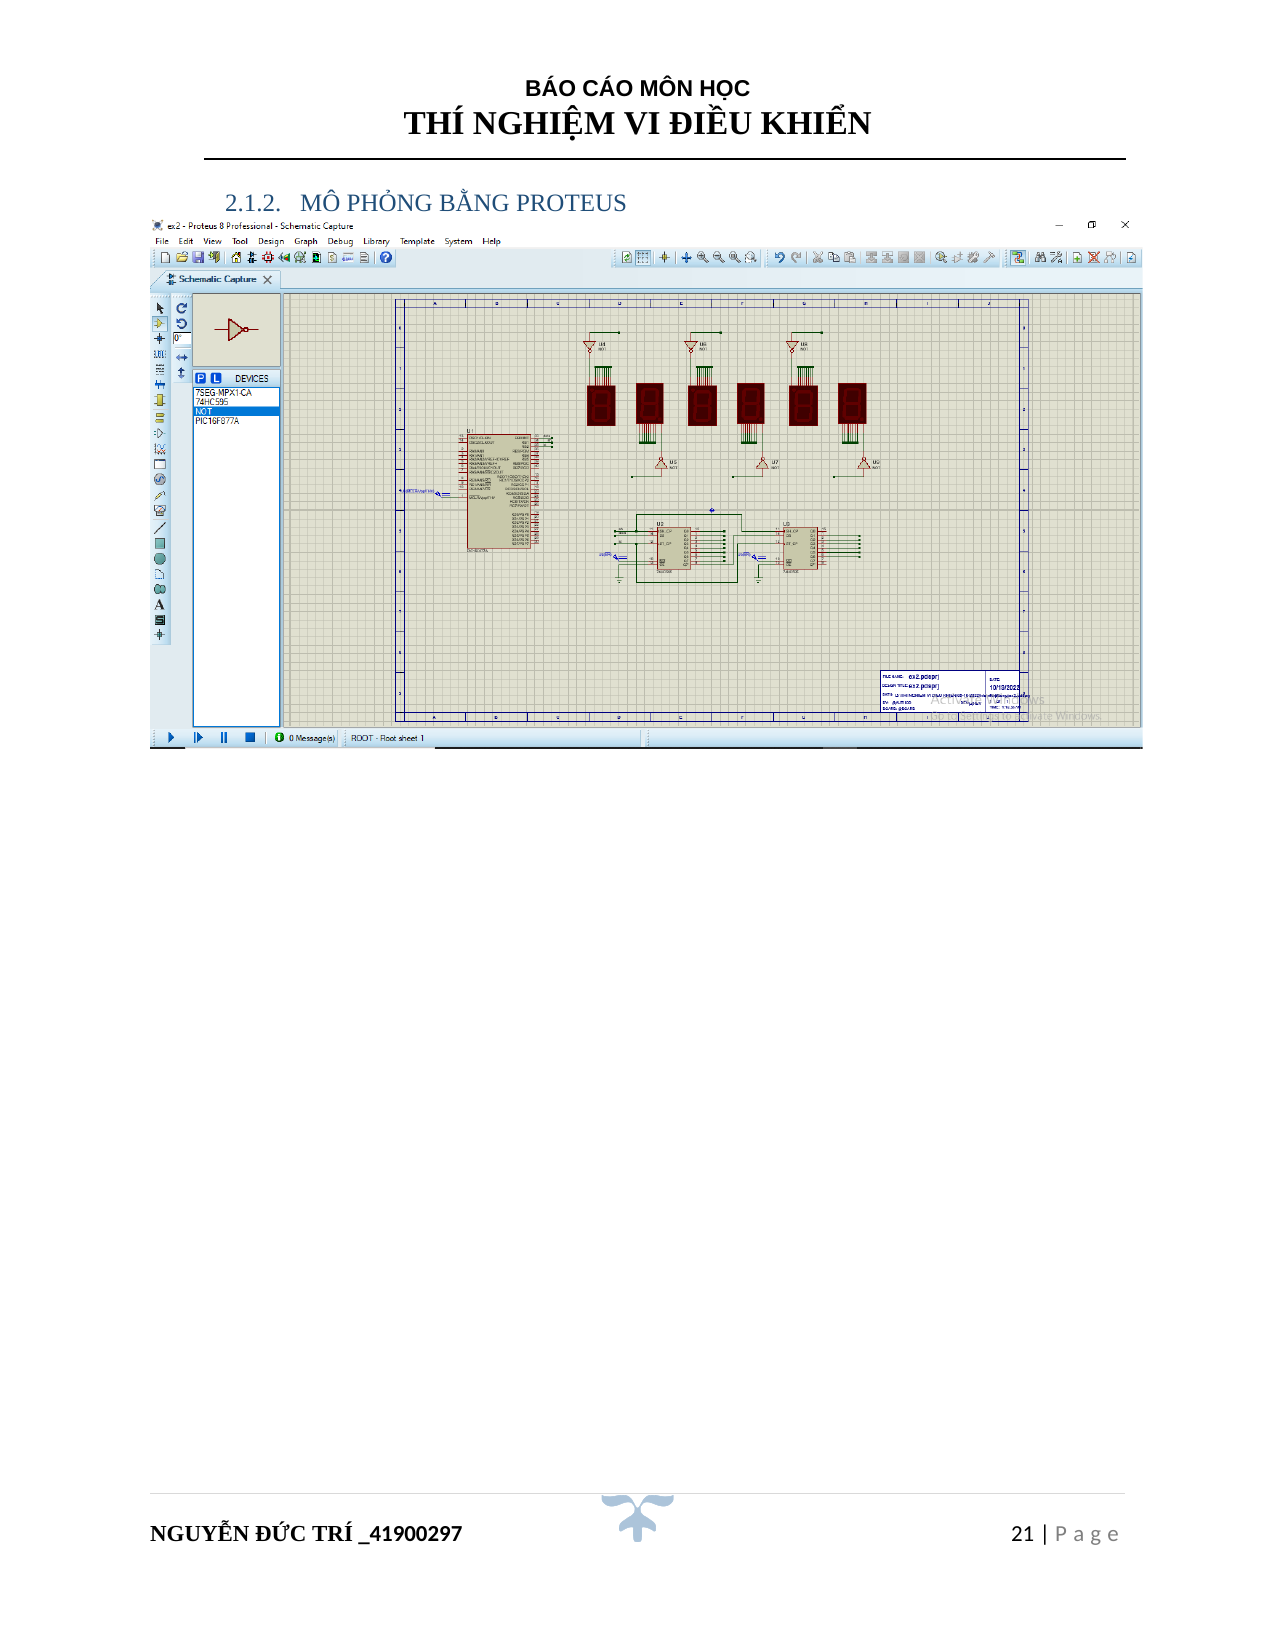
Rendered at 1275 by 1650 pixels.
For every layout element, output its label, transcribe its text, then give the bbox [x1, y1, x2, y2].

picture [150, 217, 1143, 749]
subtitle MÔ PHỎNG BẰNG PROTEUS [225, 188, 1125, 217]
